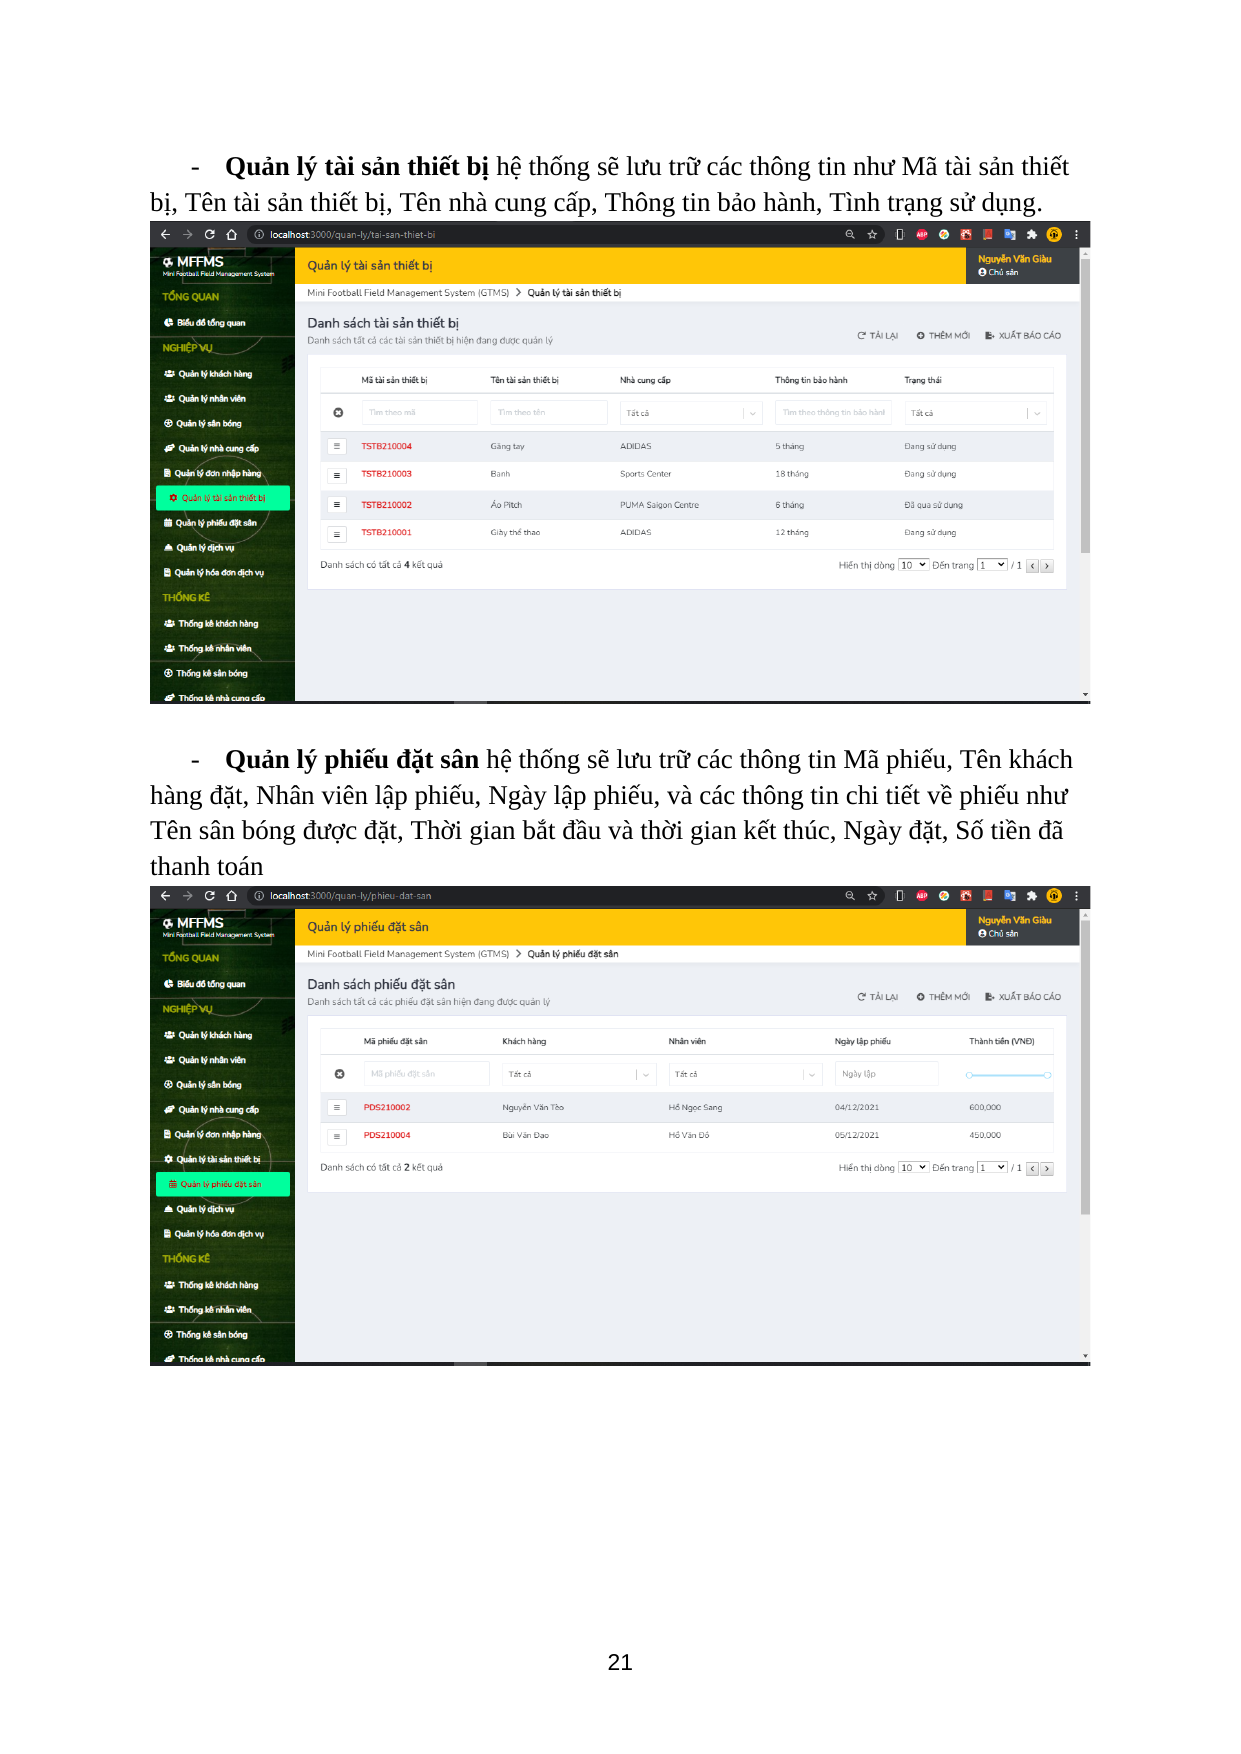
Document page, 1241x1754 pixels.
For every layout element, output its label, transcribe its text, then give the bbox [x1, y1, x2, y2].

text - Quản lý tài sản thiết bị hệ thống sẽ lưu trữ các thông tin như Mã tài sản thiết bị, Tên tài sản thiết bị, Tên nhà cung cấp, Thông tin bảo hành, Tình trạng sử dụng. [150, 150, 1090, 217]
picture [150, 221, 1091, 704]
text - Quản lý phiếu đặt sân hệ thống sẽ lưu trữ các thông tin Mã phiếu, Tên khách hàng đặt, Nhân viên lập phiếu, Ngày lập phiếu, và các thông tin chi tiết về phiếu như [150, 743, 1090, 810]
picture [150, 886, 1091, 1366]
text Tên sân bóng được đặt, Thời gian bắt đầu và thời gian kết thúc, Ngày đặt, Số tiền đã thanh toán [150, 814, 1090, 881]
